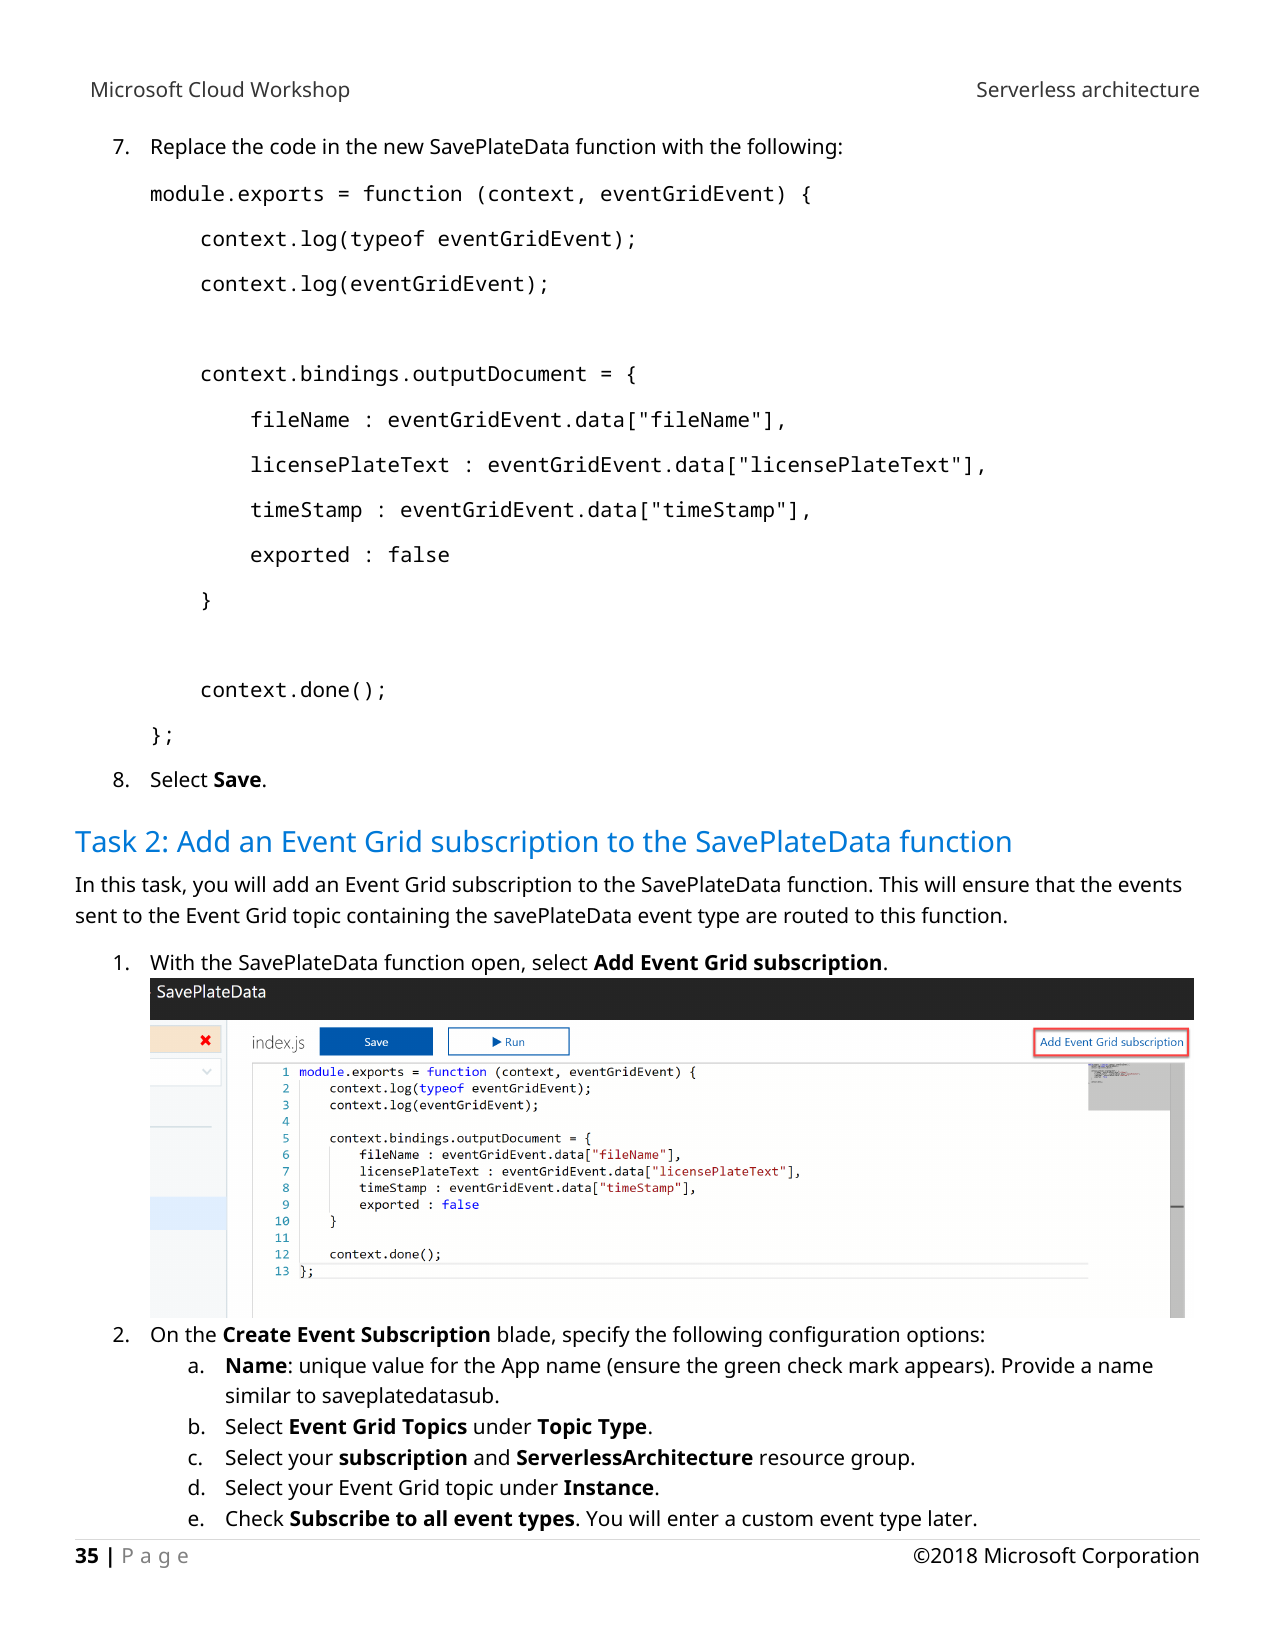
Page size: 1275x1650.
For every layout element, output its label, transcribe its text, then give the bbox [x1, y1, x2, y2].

text timeStamp : eventGridEvent.data["timeStamp"], [150, 495, 1200, 523]
text module.exports = function (context, eventGridEvent) { [150, 179, 1200, 208]
text exported : false [150, 540, 1200, 568]
text context.log(eventGridEvent); [150, 269, 1200, 298]
text context.done(); [150, 675, 1200, 704]
text }; [150, 720, 1200, 749]
list Check Subscribe to all event types. You will enter a custom event type later. [187, 1504, 1200, 1532]
list Name: unique value for the App name (ensure the green check mark appears). Provide a name similar to saveplatedatasub. [187, 1351, 1200, 1410]
picture [150, 978, 1194, 1318]
text fileName : eventGridEvent.data["fileName"], [150, 405, 1200, 433]
list Select your Event Grid topic under Instance. [187, 1473, 1200, 1502]
text context.log(typeof eventGridEvent); [150, 224, 1200, 253]
list Replace the code in the new SavePlateData function with the following: [112, 132, 1200, 160]
text licensePlateText : eventGridEvent.data["licensePlateText"], [150, 450, 1200, 478]
list On the Create Event Subscription blade, specify the following configuration options: [112, 1320, 1200, 1348]
list Select Event Grid Topics under Topic Type. [187, 1412, 1200, 1440]
subtitle Task 2: Add an Event Grid subscription to the SavePlateData function [75, 821, 1200, 861]
list Select your subscription and ServerlessArchitecture resource group. [187, 1443, 1200, 1471]
text } [150, 585, 1200, 613]
list Select Save. [112, 766, 1200, 794]
text In this task, you will add an Event Grid subscription to the SavePlateData function. This will ensure that the events sent to the Event Grid topic containing the savePlateData event type are routed to this function. [75, 870, 1200, 929]
text context.bindings.outputDocument = { [150, 359, 1200, 388]
